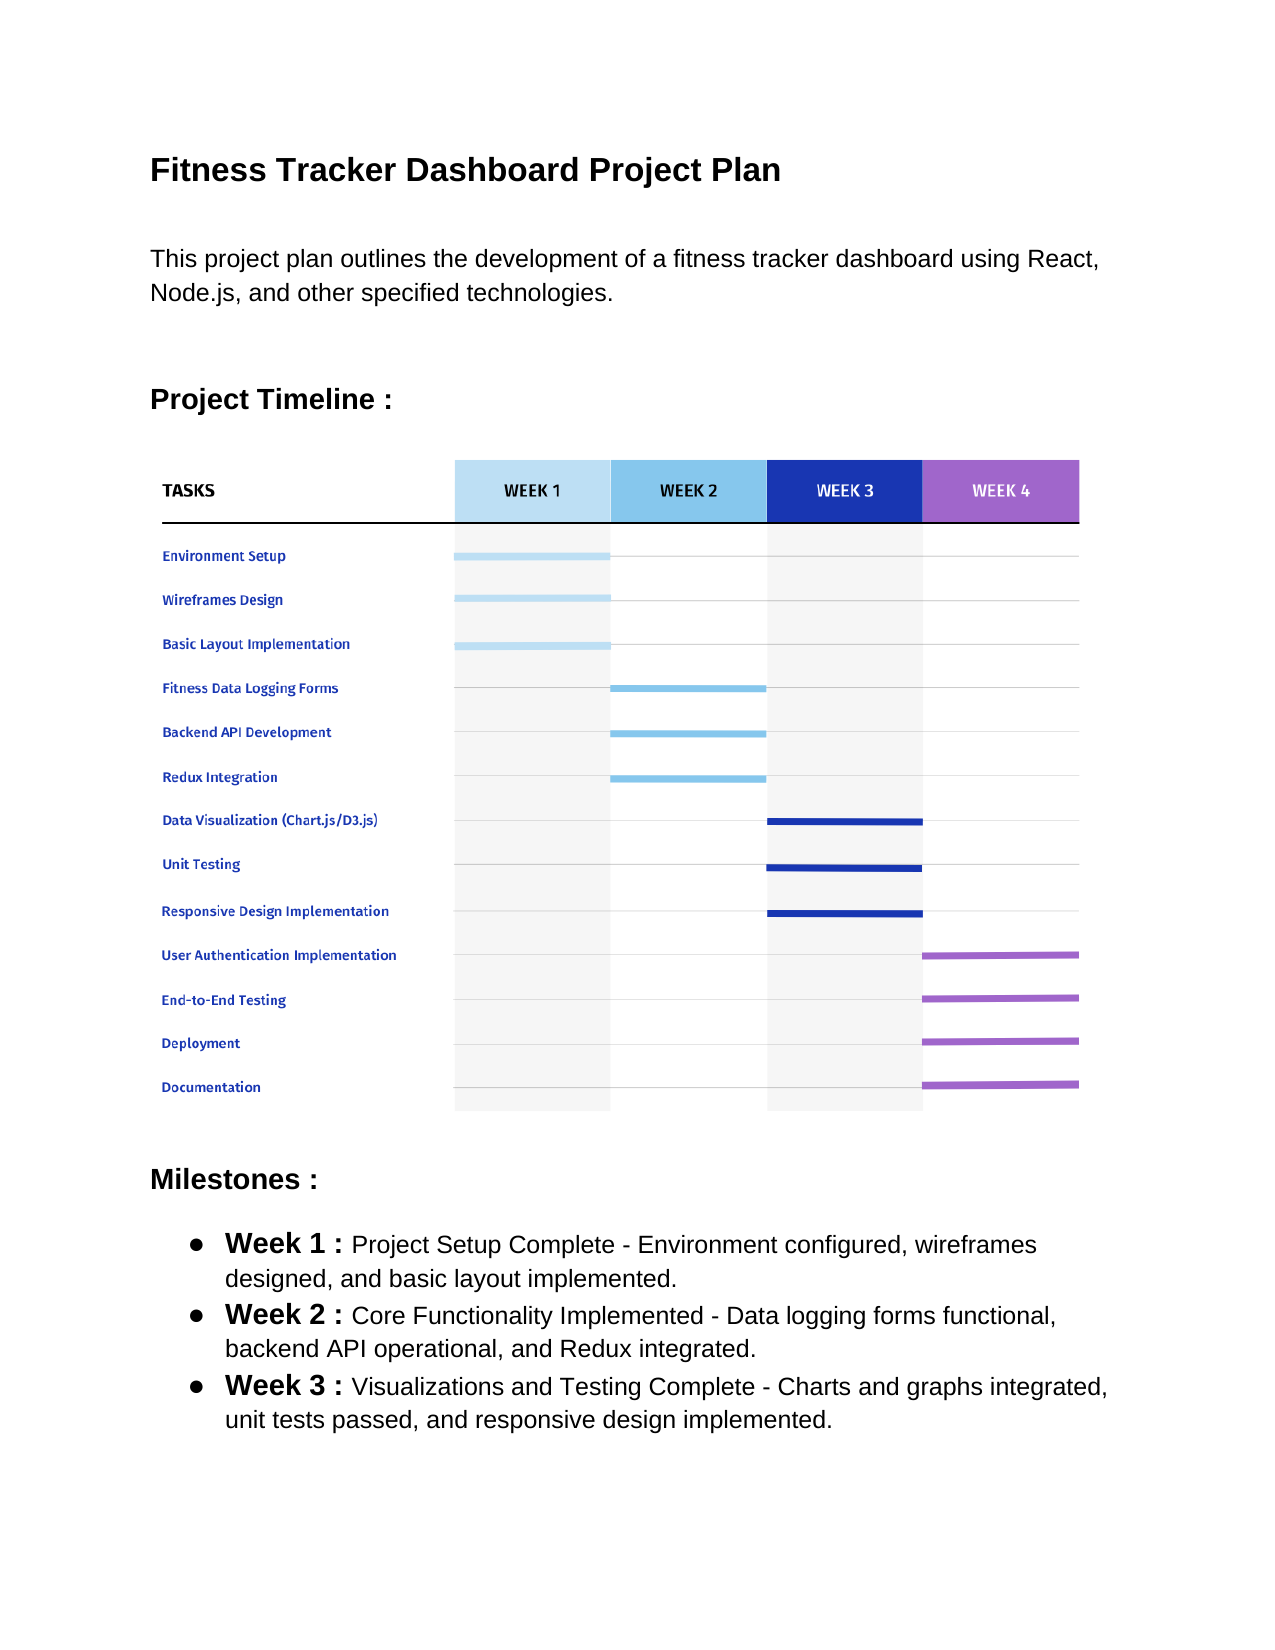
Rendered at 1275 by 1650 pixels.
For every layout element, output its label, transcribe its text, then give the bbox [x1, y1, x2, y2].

subtitle Milestones : [150, 1162, 1125, 1196]
list Week 1 : Project Setup Complete - Environment configured, wireframes designed, and basic layout implemented. [187, 1226, 1125, 1292]
picture [150, 429, 1091, 1134]
list Week 3 : Visualizations and Testing Complete - Charts and graphs integrated, unit tests passed, and responsive design implemented. [187, 1367, 1125, 1434]
list Week 2 : Core Functionality Implemented - Data logging forms functional, backend API operational, and Redux integrated. [187, 1297, 1125, 1363]
subtitle Fitness Tracker Dashboard Project Plan [150, 150, 1125, 188]
text This project plan outlines the development of a fitness tracker dashboard using React, Node.js, and other specified technologies. [150, 207, 1125, 306]
subtitle Project Timeline : [150, 382, 1125, 416]
